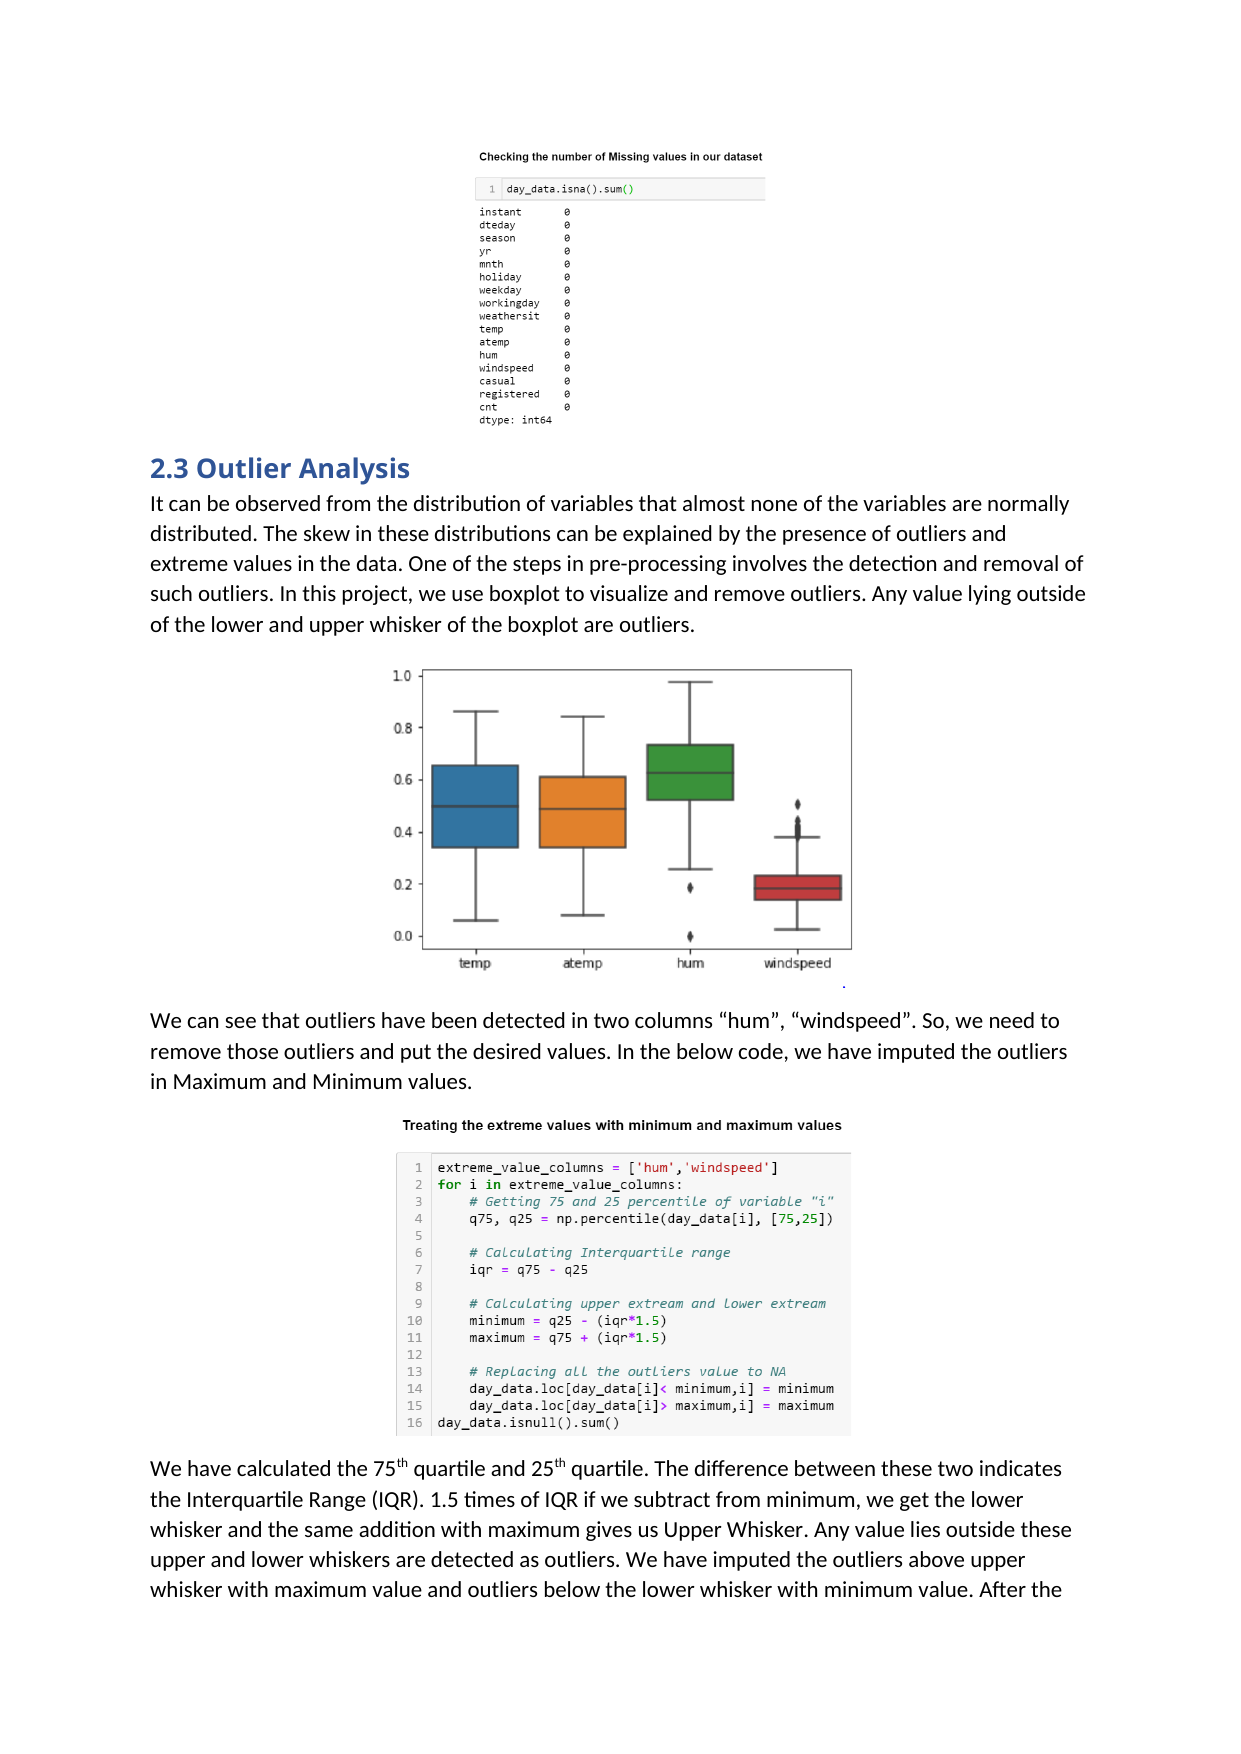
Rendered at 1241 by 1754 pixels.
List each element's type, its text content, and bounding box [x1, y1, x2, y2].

picture [474, 150, 766, 431]
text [150, 1454, 1090, 1603]
text We can see that outliers have been detected in two columns “hum”, “windspeed”. So, we need to remove those outliers and put the desired values. In the below code, we have imputed the outliers in Maximum and Minimum values. [150, 1007, 1090, 1095]
text It can be observed from the distribution of variables that almost none of the variables are normally distributed. The skew in these distributions can be explained by the presence of outliers and extreme values in the data. One of the steps in pre-processing involves the detection and removal of such outliers. In this project, we use boxplot to visualize and remove outliers. Any value lying outside of the lower and upper whisker of the boxplot are outliers. [150, 489, 1090, 638]
picture [388, 1113, 852, 1436]
subtitle 2.3 Outlier Analysis [150, 449, 1090, 486]
picture [384, 656, 856, 988]
